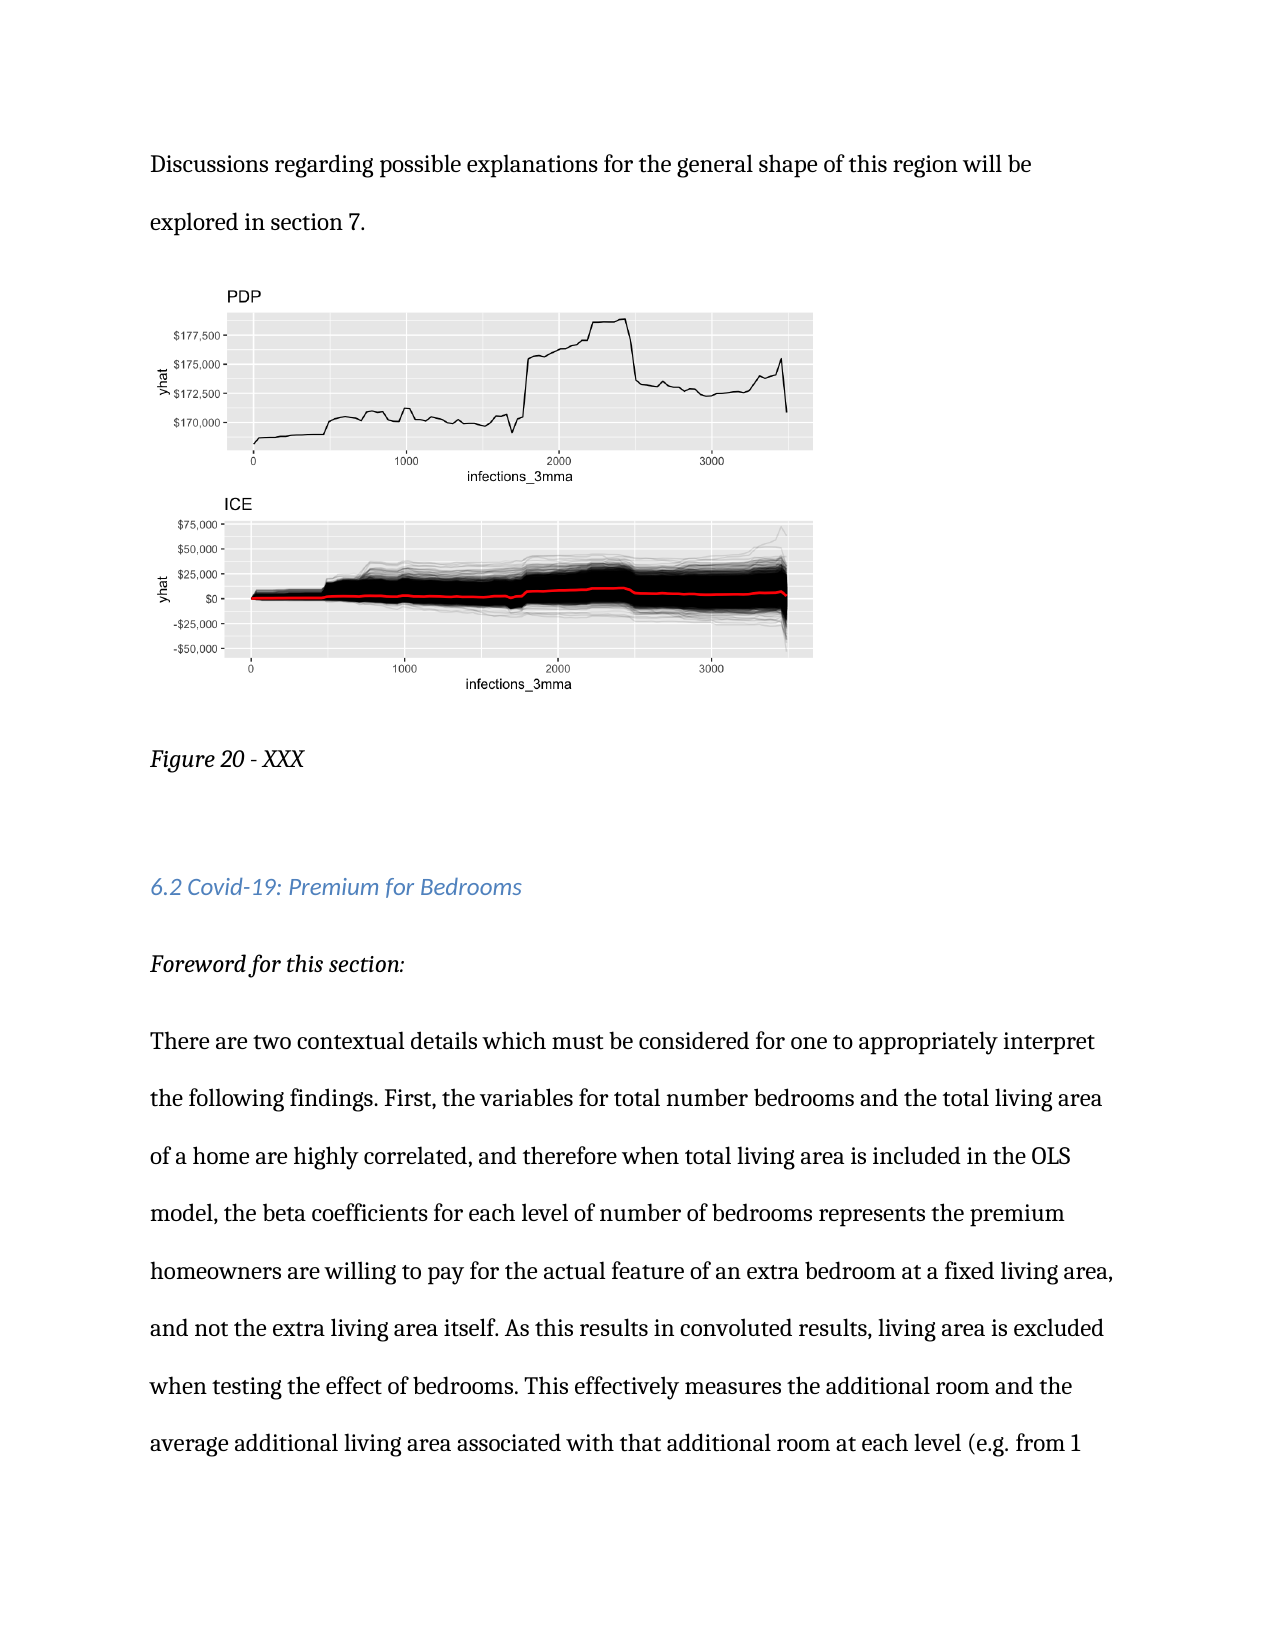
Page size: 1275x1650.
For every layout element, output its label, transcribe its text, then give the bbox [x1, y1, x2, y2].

picture [150, 283, 820, 698]
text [150, 150, 1125, 236]
text Foreword for this section: [150, 950, 1125, 979]
subtitle 6.2 Covid-19: Premium for Bedrooms [150, 871, 1125, 901]
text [150, 1027, 1125, 1458]
